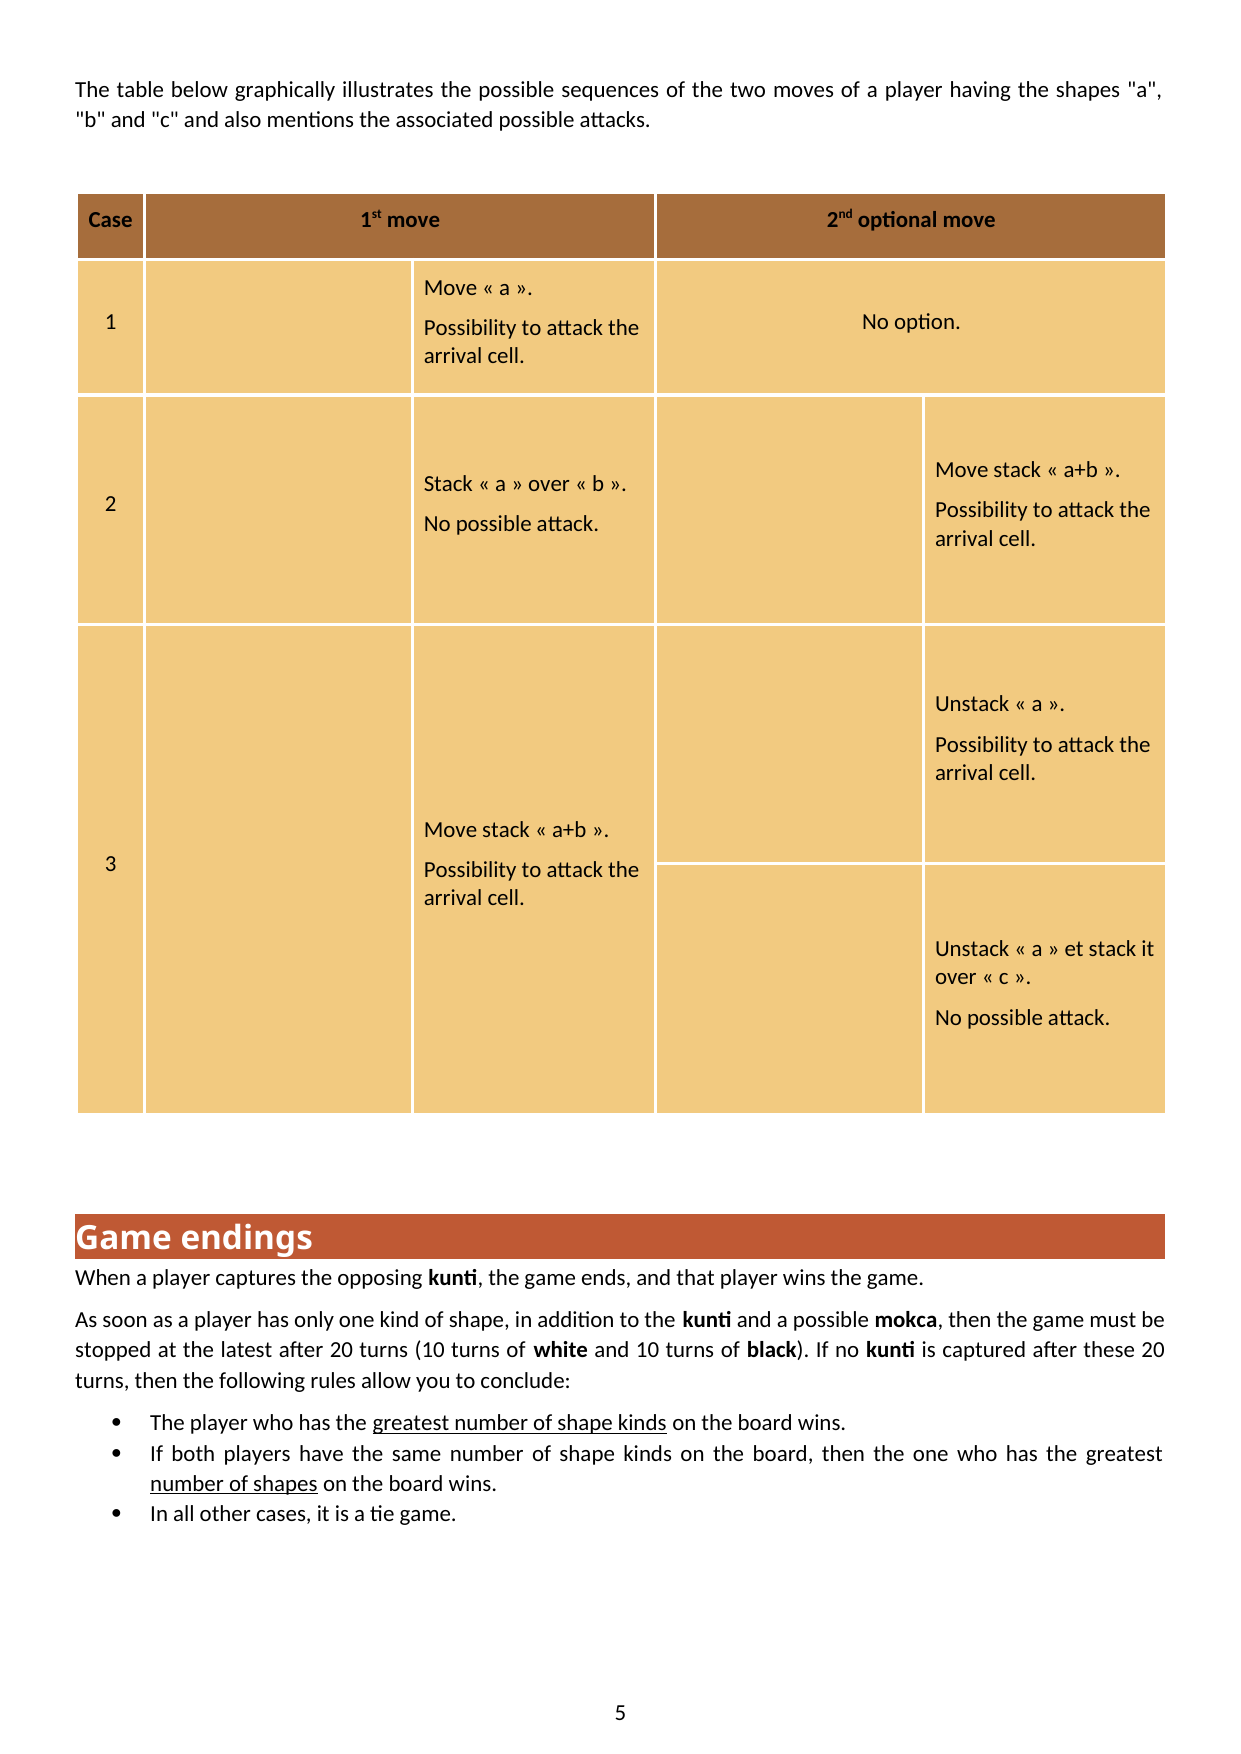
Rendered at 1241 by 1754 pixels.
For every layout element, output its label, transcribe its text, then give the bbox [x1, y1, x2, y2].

subtitle Game endings [313, 1214, 1165, 1259]
table_cell [146, 397, 411, 623]
table_cell [146, 626, 411, 1113]
table_cell 3 [78, 626, 143, 1113]
table_header Case [78, 194, 143, 258]
table_cell 1 [78, 261, 143, 393]
text As soon as a player has only one kind of shape, in addition to the kunti and a possible mokca, then the game must be stopped at the latest after 20 turns (10 turns of white and 10 turns of black). If no kunti is captured after these 20 turns, then the following rules allow you to conclude: [75, 1305, 1165, 1394]
table_cell Move stack « a+b ». Possibility to attack the arrival cell. [414, 626, 654, 1113]
table_cell Unstack « a ». Possibility to attack the arrival cell. [925, 626, 1165, 862]
list If both players have the same number of shape kinds on the board, then the one who has the greatest number of shapes on the board wins. [112, 1439, 1165, 1497]
list In all other cases, it is a tie game. [112, 1499, 1165, 1527]
table_header 2nd optional move [657, 194, 1165, 258]
table_cell Stack « a » over « b ». No possible attack. [414, 397, 654, 623]
table_cell 2 [78, 397, 143, 623]
table_header 1st move [146, 194, 654, 258]
table_cell [657, 626, 922, 862]
table_cell Unstack « a » et stack it over « c ». No possible attack. [925, 865, 1165, 1113]
table_cell [657, 397, 922, 623]
table_cell Move stack « a+b ». Possibility to attack the arrival cell. [925, 397, 1165, 623]
text When a player captures the opposing kunti, the game ends, and that player wins the game. [75, 1263, 1165, 1291]
text The table below graphically illustrates the possible sequences of the two moves of a player having the shapes "a", "b" and "c" and also mentions the associated possible attacks. [75, 75, 1165, 133]
table_cell No option. [657, 261, 1165, 393]
table_cell Move « a ». Possibility to attack the arrival cell. [414, 261, 654, 393]
list The player who has the greatest number of shape kinds on the board wins. [112, 1408, 1165, 1437]
table_cell [657, 865, 922, 1113]
table_cell [146, 261, 411, 393]
